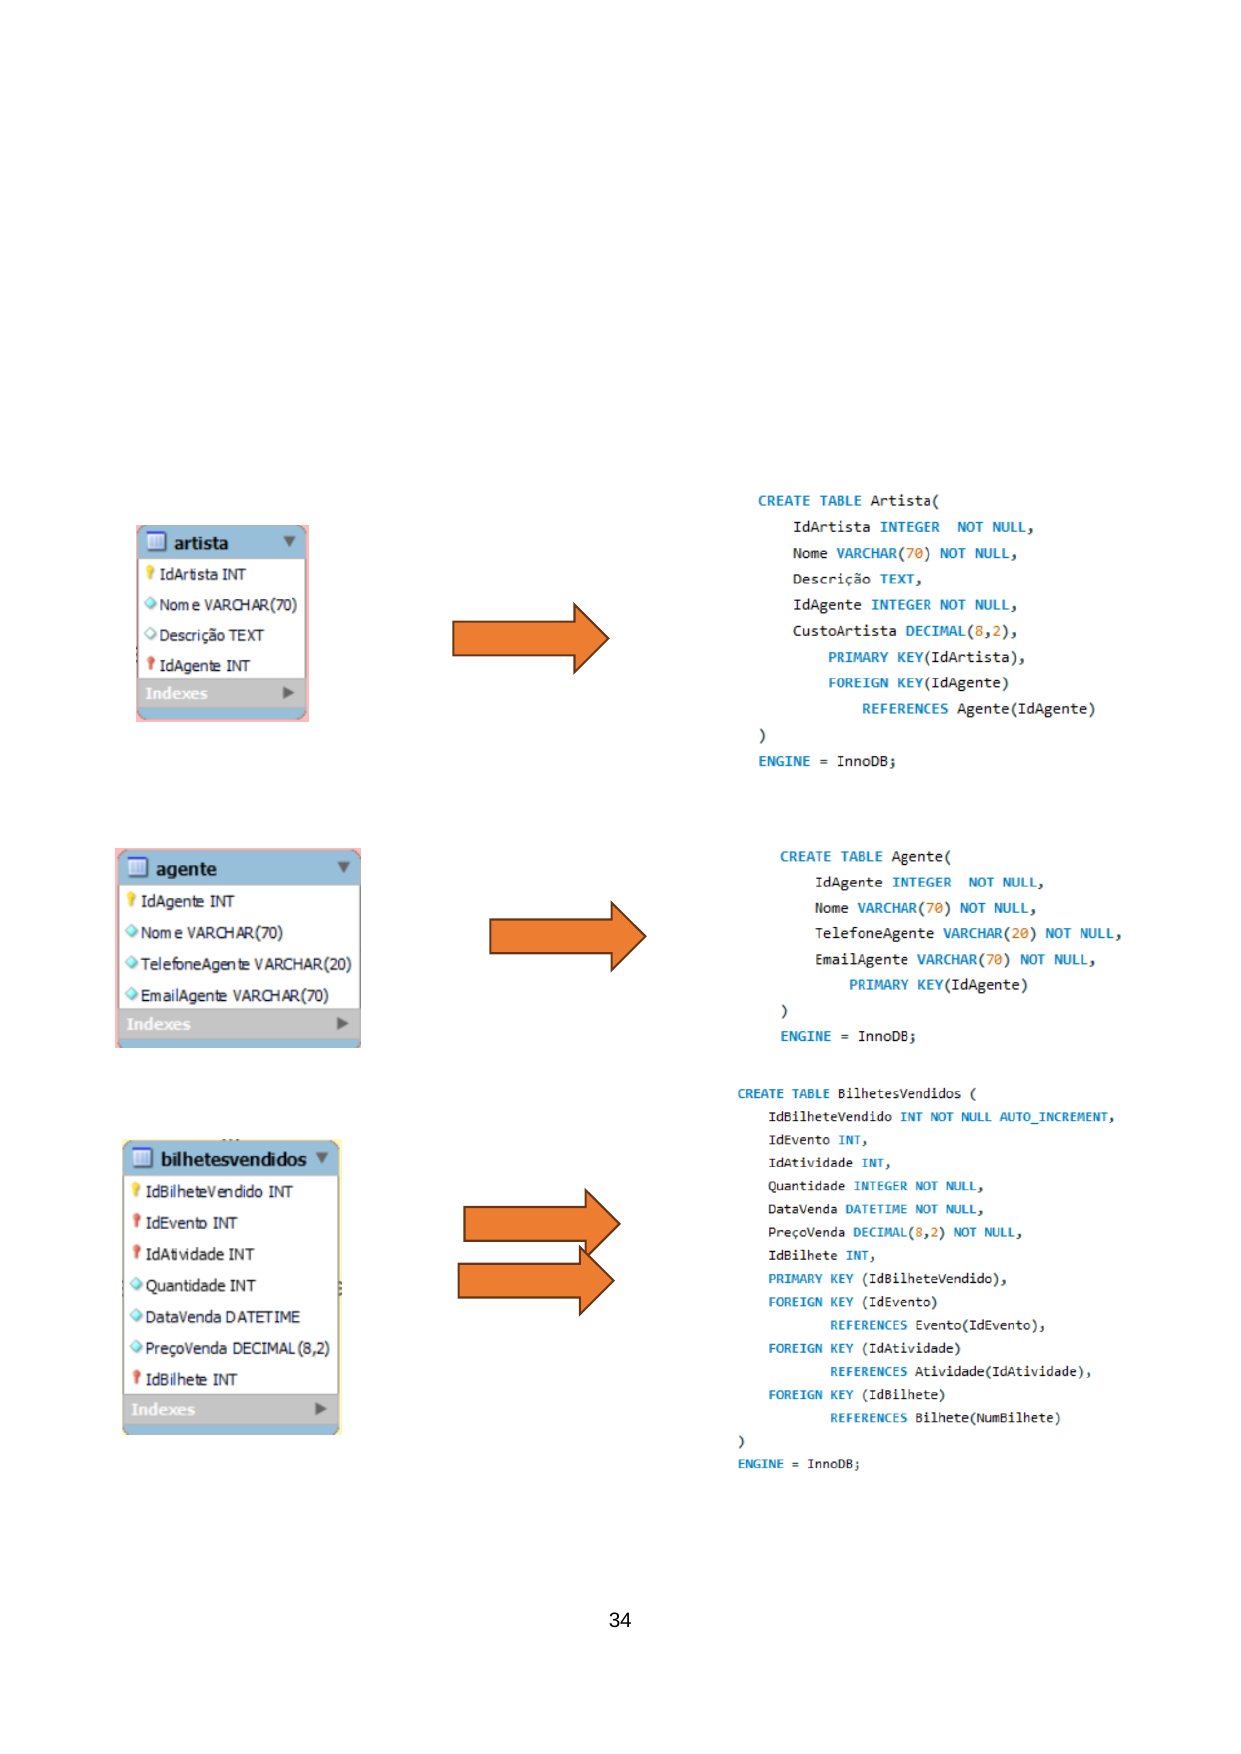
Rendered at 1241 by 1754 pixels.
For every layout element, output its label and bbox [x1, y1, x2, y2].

picture [115, 848, 361, 1048]
picture [136, 525, 309, 722]
picture [731, 1084, 1118, 1475]
picture [753, 487, 1104, 775]
picture [122, 1139, 342, 1435]
picture [776, 845, 1125, 1049]
